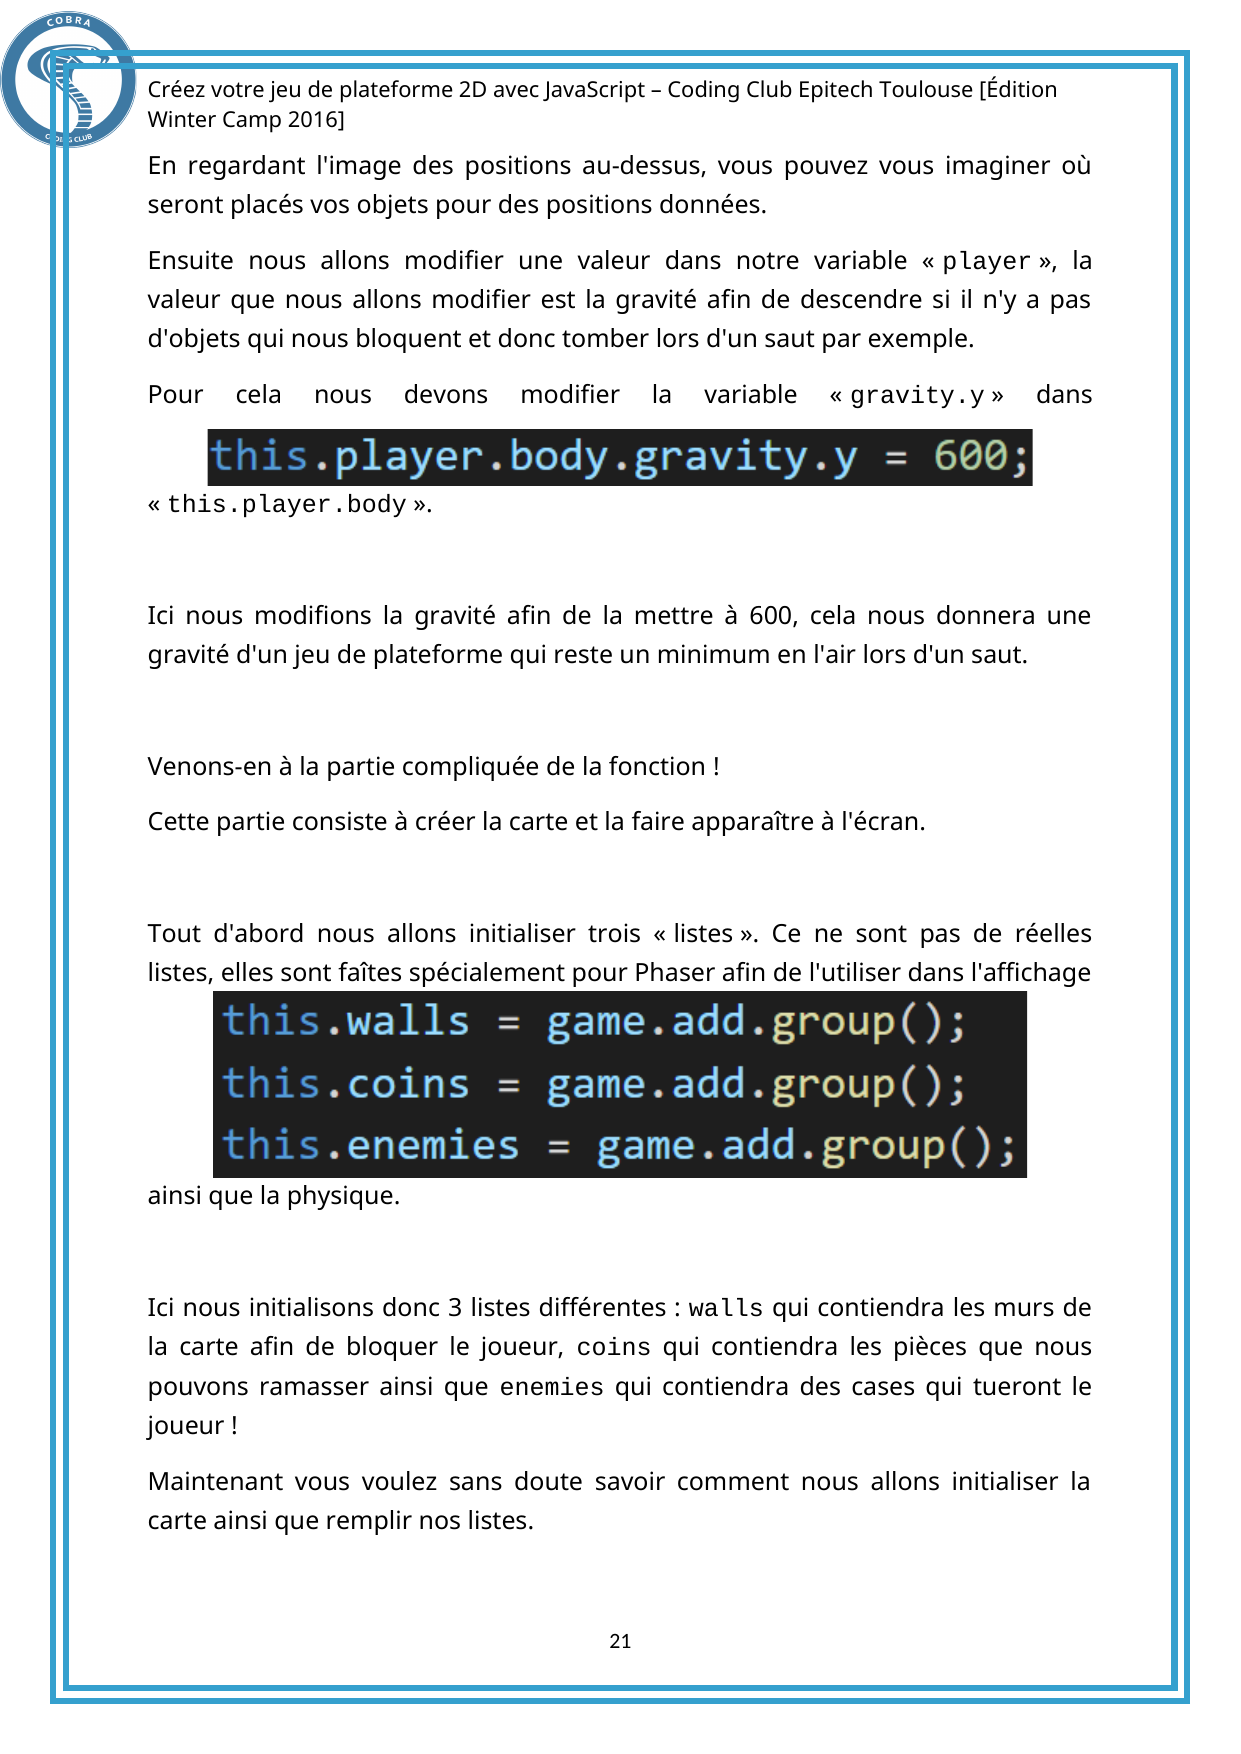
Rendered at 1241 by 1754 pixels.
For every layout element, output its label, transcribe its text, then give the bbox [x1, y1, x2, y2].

text Cette partie consiste à créer la carte et la faire apparaître à l'écran. [147, 804, 1093, 838]
text Ensuite nous allons modifier une valeur dans notre variable « player », la valeur que nous allons modifier est la gravité afin de descendre si il n'y a pas d'objets qui nous bloquent et donc tomber lors d'un saut par exemple. [147, 243, 1093, 355]
picture [213, 991, 1028, 1178]
text Ici nous modifions la gravité afin de la mettre à 600, cela nous donnera une gravité d'un jeu de plateforme qui reste un minimum en l'air lors d'un saut. [147, 597, 1093, 671]
text En regardant l'image des positions au-dessus, vous pouvez vous imaginer où seront placés vos objets pour des positions données. [147, 148, 1093, 221]
text Maintenant vous voulez sans doute savoir comment nous allons initialiser la carte ainsi que remplir nos listes. [147, 1463, 1093, 1537]
text Ici nous initialisons donc 3 listes différentes : walls qui contiendra les murs de la carte afin de bloquer le joueur, coins qui contiendra les pièces que nous pouvons ramasser ainsi que enemies qui contiendra des cases qui tueront le joueur ! [147, 1289, 1093, 1442]
text Venons-en à la partie compliquée de la fonction ! [147, 748, 1093, 782]
picture [207, 429, 1033, 486]
